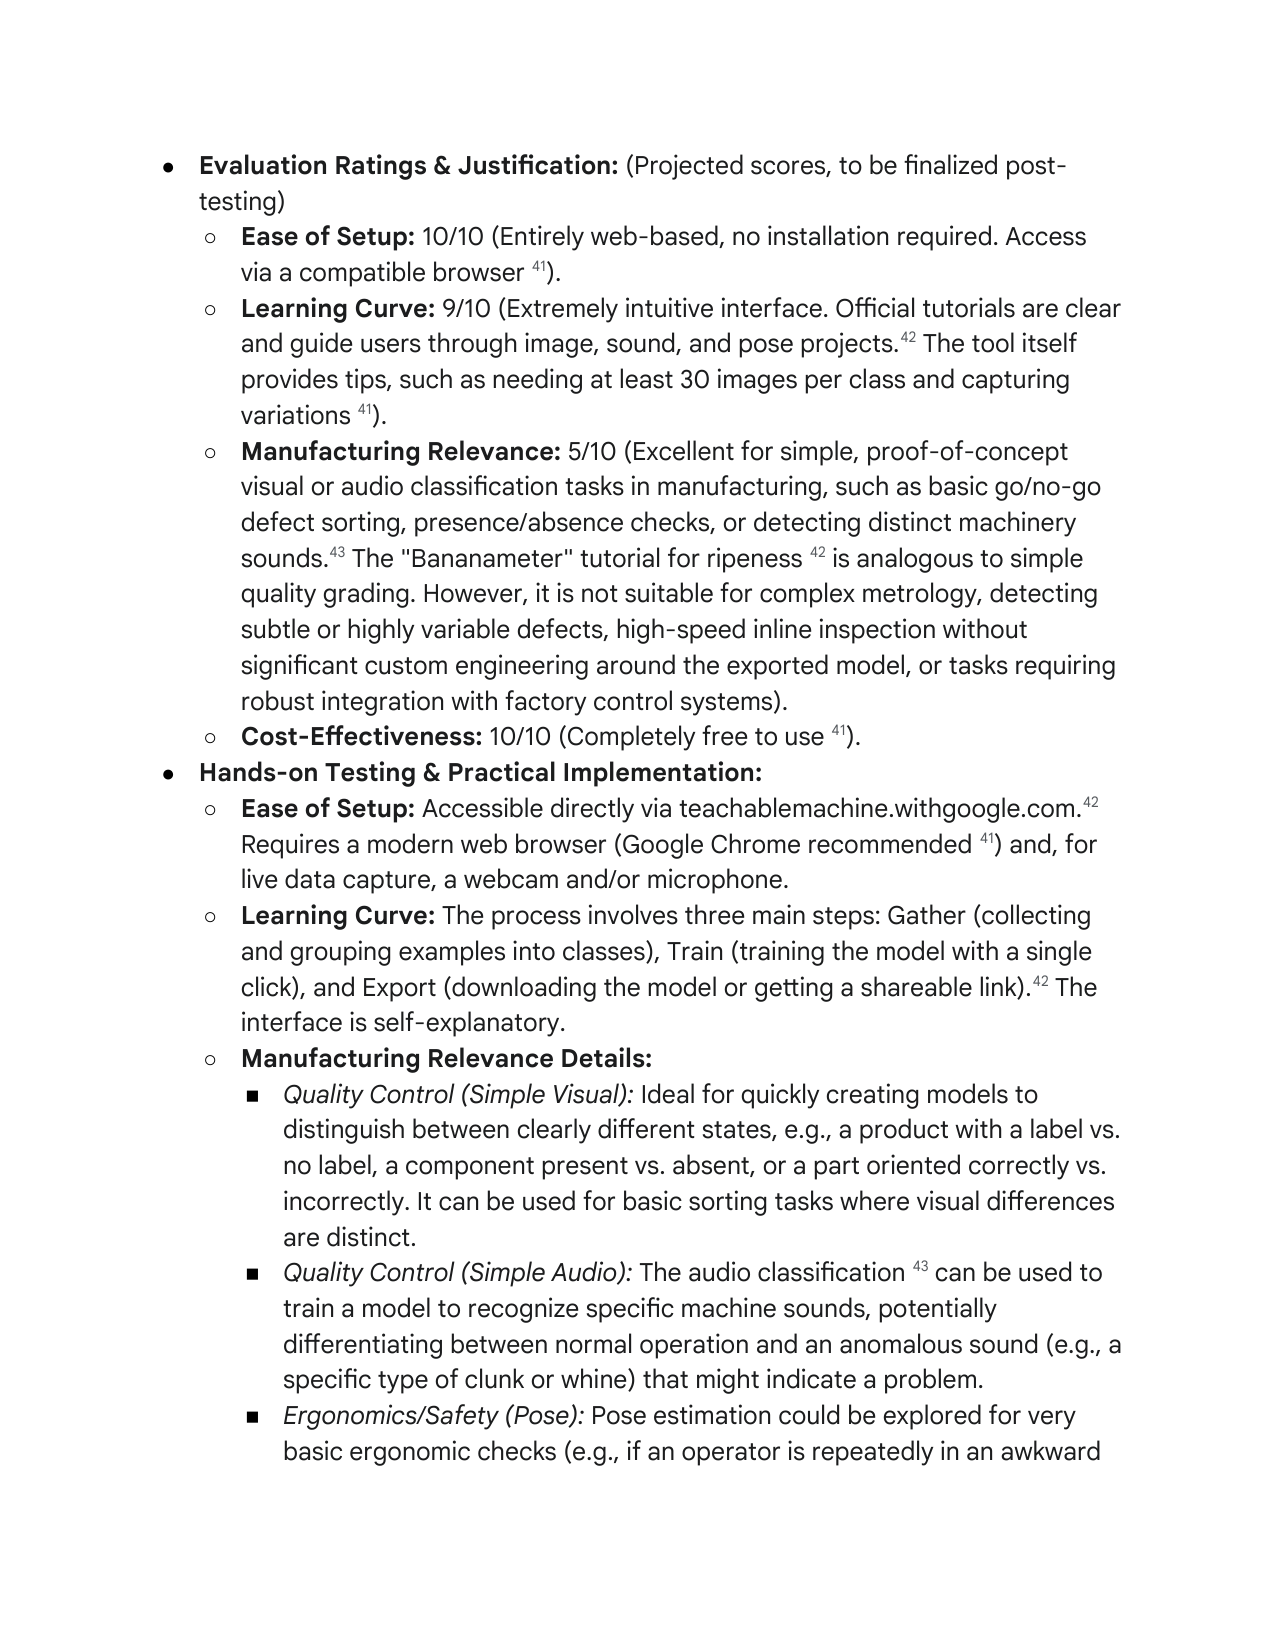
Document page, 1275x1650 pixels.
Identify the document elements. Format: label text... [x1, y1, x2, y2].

list Cost-Effectiveness: 10/10 (Completely free to use 41). [203, 722, 1125, 753]
list Learning Curve: The process involves three main steps: Gather (collecting and grouping examples into classes), Train (training the model with a single click), and Export (downloading the model or getting a shareable link).42 The interface is self-explanatory. [203, 900, 1125, 1039]
list Quality Control (Simple Audio): The audio classification 43 can be used to train a model to recognize specific machine sounds, potentially differentiating between normal operation and an anomalous sound (e.g., a specific type of clunk or whine) that might indicate a problem. [245, 1258, 1125, 1396]
list Hands-on Testing & Practical Implementation: [161, 757, 1125, 789]
list Ease of Setup: 10/10 (Entirely web-based, no installation required. Access via a compatible browser 41). [203, 221, 1125, 288]
list Manufacturing Relevance: 5/10 (Excellent for simple, proof-of-concept visual or audio classification tasks in manufacturing, such as basic go/no-go defect sorting, presence/absence checks, or detecting distinct machinery sounds.43 The "Bananameter" tutorial for ripeness 42 is analogous to simple quality grading. However, it is not suitable for complex metrology, detecting subtle or highly variable defects, high-speed inline inspection without significant custom engineering around the exported model, or tasks requiring robust integration with factory control systems). [203, 436, 1125, 717]
list Quality Control (Simple Visual): Ideal for quickly creating models to distinguish between clearly different states, e.g., a product with a label vs. no label, a component present vs. absent, or a part oriented correctly vs. incorrectly. It can be used for basic sorting tasks where visual differences are distinct. [245, 1079, 1125, 1253]
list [245, 1401, 1125, 1468]
list Learning Curve: 9/10 (Extremely intuitive interface. Official tutorials are clear and guide users through image, sound, and pose projects.42 The tool itself provides tips, such as needing at least 30 images per class and capturing variations 41). [203, 293, 1125, 431]
list Manufacturing Relevance Details: [203, 1043, 1125, 1074]
list Ease of Setup: Accessible directly via teachablemachine.withgoogle.com.42 Requires a modern web browser (Google Chrome recommended 41) and, for live data capture, a webcam and/or microphone. [203, 793, 1125, 896]
list Evaluation Ratings & Justification: (Projected scores, to be finalized post-testing) [161, 150, 1125, 217]
